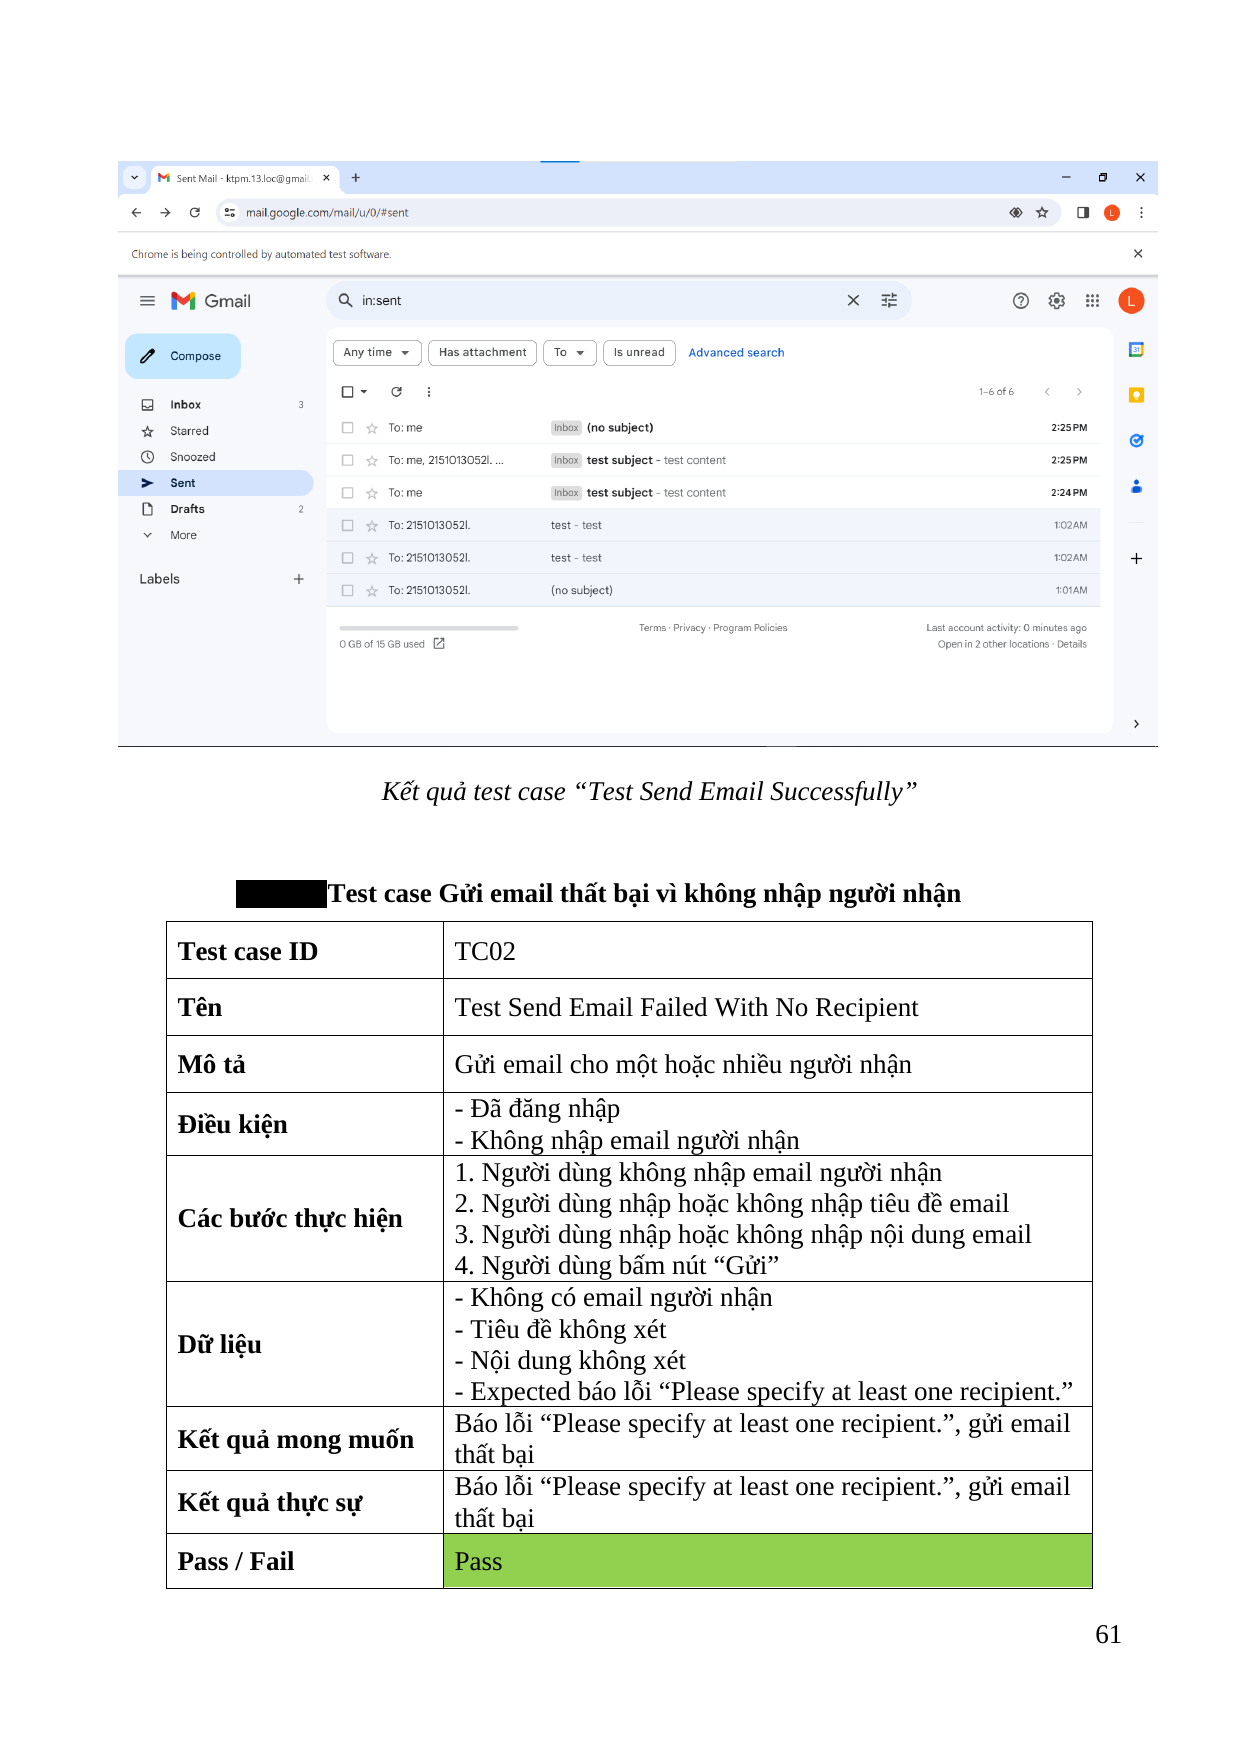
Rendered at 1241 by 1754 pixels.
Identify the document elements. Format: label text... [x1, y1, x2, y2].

table_cell Gửi email cho một hoặc nhiều người nhận [444, 1036, 1092, 1092]
picture [118, 161, 1159, 747]
table_cell Test Send Email Failed With No Recipient [444, 979, 1092, 1035]
table_cell - Đã đăng nhập - Không nhập email người nhận [444, 1093, 1092, 1155]
subtitle Test case Gửi email thất bại vì không nhập người nhận [236, 878, 1122, 909]
table_cell 1. Người dùng không nhập email người nhận 2. Người dùng nhập hoặc không nhập tiêu đề email 3. Người dùng nhập hoặc không nhập nội dung email 4. Người dùng bấm nút “Gửi” [444, 1156, 1092, 1281]
table_cell Báo lỗi “Please specify at least one recipient.”, gửi email thất bại [444, 1471, 1092, 1533]
table_cell Pass [444, 1534, 1092, 1587]
table_header Test case ID [167, 922, 443, 978]
table_cell Các bước thực hiện [167, 1156, 443, 1281]
table_cell Kết quả thực sự [167, 1471, 443, 1533]
text Kết quả test case “Test Send Email Successfully” [177, 775, 1122, 806]
table_header TC02 [444, 922, 1092, 978]
table_cell Điều kiện [167, 1093, 443, 1155]
table_cell Kết quả mong muốn [167, 1407, 443, 1469]
table_cell Pass / Fail [167, 1534, 443, 1587]
table_cell Báo lỗi “Please specify at least one recipient.”, gửi email thất bại [444, 1407, 1092, 1469]
table_cell Mô tả [167, 1036, 443, 1092]
table_cell Dữ liệu [167, 1282, 443, 1406]
table_cell Tên [167, 979, 443, 1035]
table_cell - Không có email người nhận - Tiêu đề không xét - Nội dung không xét - Expected báo lỗi “Please specify at least one recipient.” [444, 1282, 1092, 1406]
